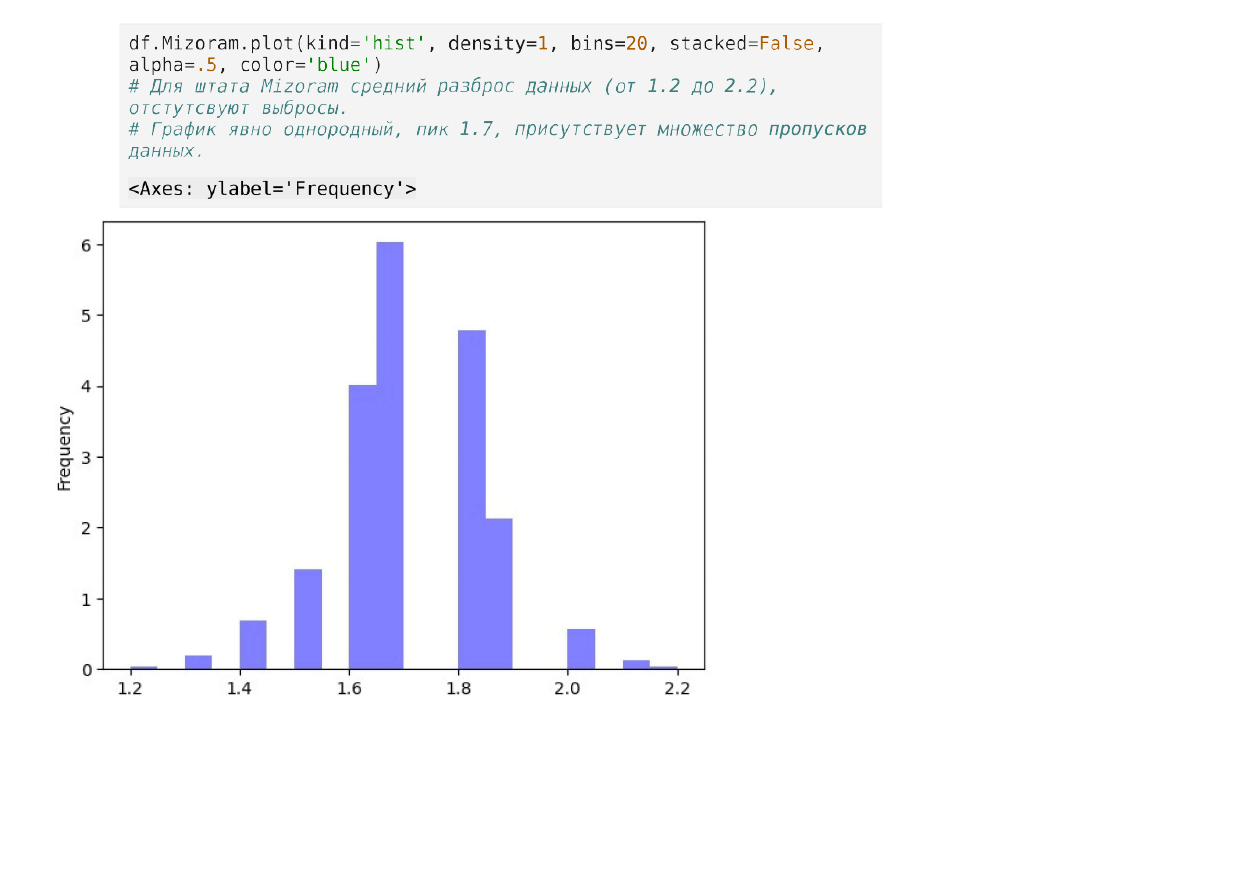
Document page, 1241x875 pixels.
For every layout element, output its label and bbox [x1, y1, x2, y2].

picture [128, 177, 416, 199]
picture [515, 124, 592, 139]
picture [727, 124, 757, 136]
picture [594, 124, 636, 139]
picture [691, 81, 713, 95]
picture [525, 81, 592, 95]
picture [606, 78, 625, 95]
picture [128, 35, 514, 159]
picture [572, 35, 602, 50]
picture [53, 218, 714, 696]
picture [746, 78, 765, 95]
picture [671, 35, 821, 52]
picture [657, 124, 724, 136]
picture [483, 121, 499, 138]
